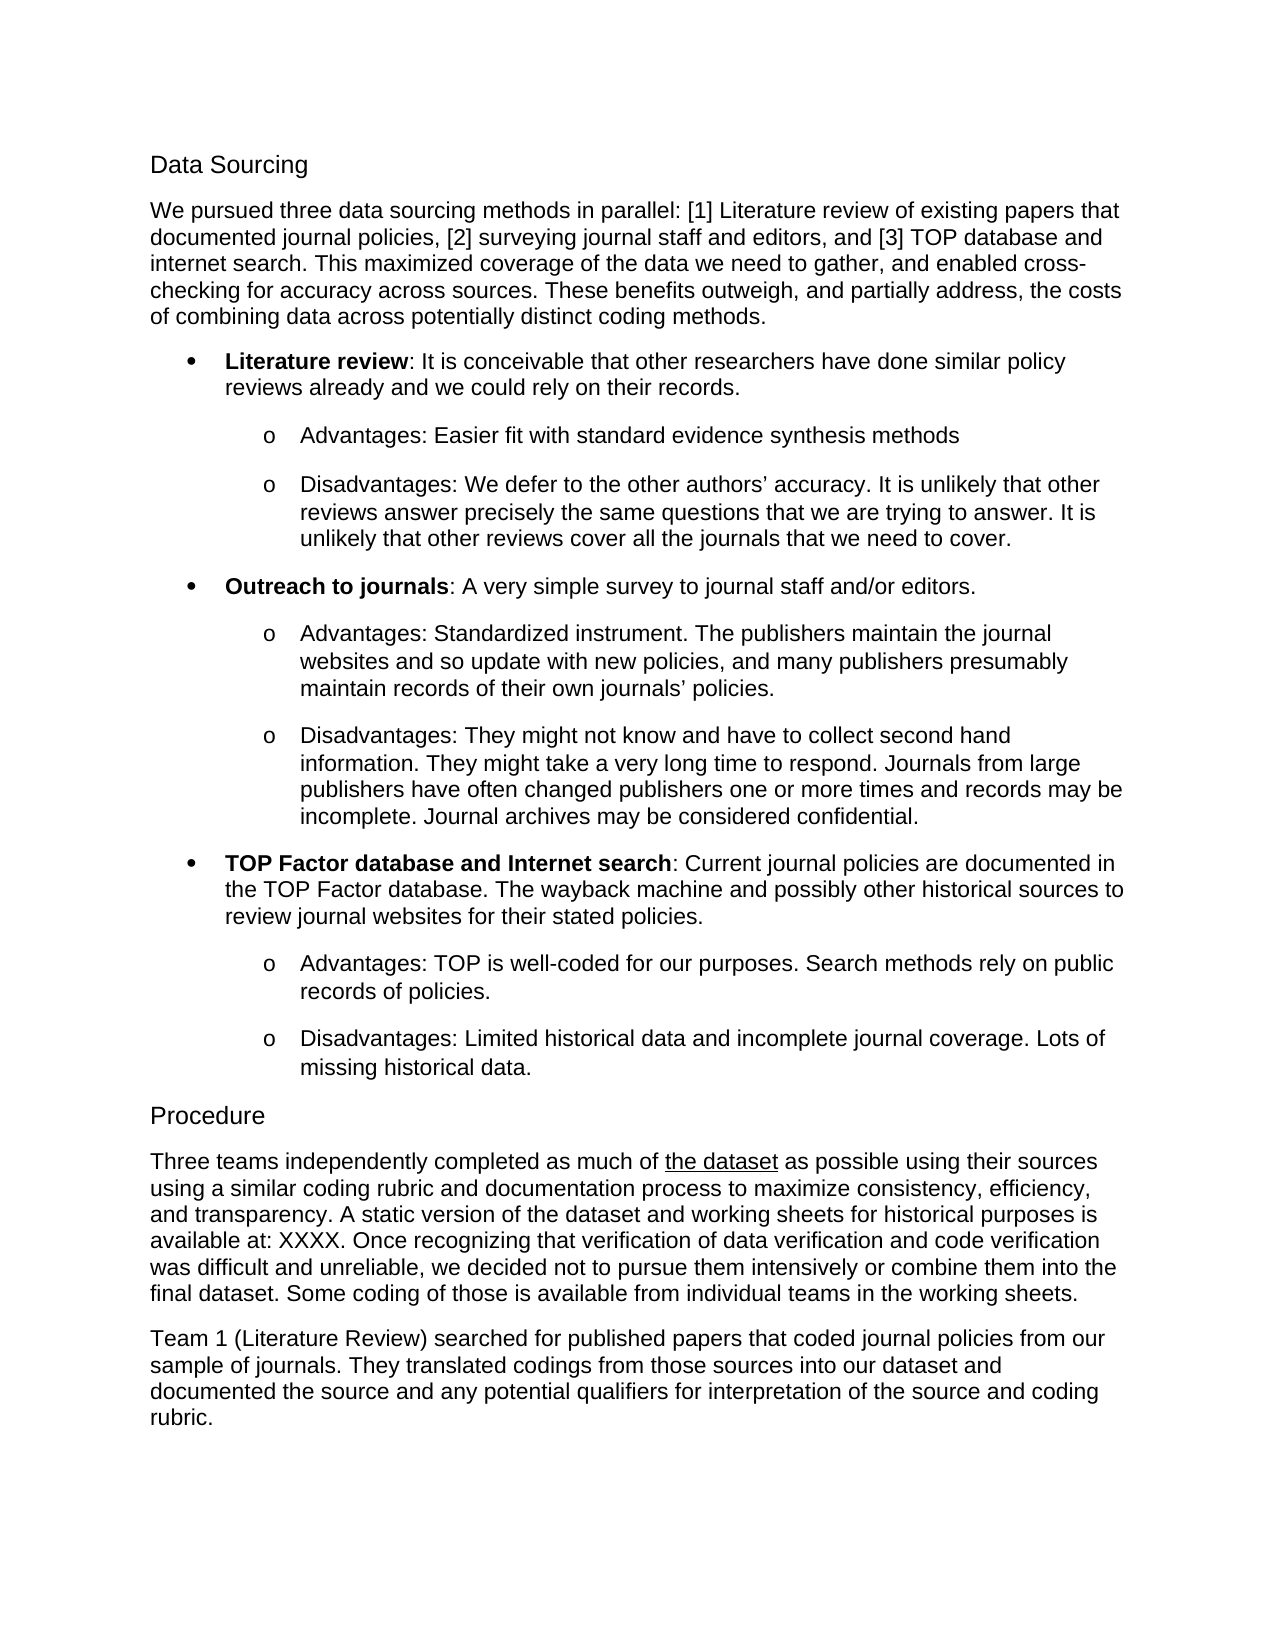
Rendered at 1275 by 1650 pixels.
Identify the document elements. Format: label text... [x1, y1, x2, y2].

text Team 1 (Literature Review) searched for published papers that coded journal policies from our sample of journals. They translated codings from those sources into our dataset and documented the source and any potential qualifiers for interpretation of the source and coding rubric. [150, 1325, 1125, 1431]
text Three teams independently completed as much of the dataset as possible using their sources using a similar coding rubric and documentation process to maximize consistency, efficiency, and transparency. A static version of the dataset and working sheets for historical purposes is available at: XXXX. Once recognizing that verification of data verification and code verification was difficult and unreliable, we decided not to pursue them intensively or combine them into the final dataset. Some coding of those is available from individual teams in the working sheets. [150, 1148, 1125, 1306]
list Disadvantages: We defer to the other authors’ accuracy. It is unlikely that other reviews answer precisely the same questions that we are trying to answer. It is unlikely that other reviews cover all the journals that we need to cover. [262, 471, 1125, 552]
list Disadvantages: They might not know and have to collect second hand information. They might take a very long time to respond. Journals from large publishers have often changed publishers one or more times and records may be incomplete. Journal archives may be considered confidential. [262, 722, 1125, 829]
text We pursued three data sourcing methods in parallel: [1] Literature review of existing papers that documented journal policies, [2] surveying journal staff and editors, and [3] TOP database and internet search. This maximized coverage of the data we need to gather, and enabled cross-checking for accuracy across sources. These benefits outweigh, and partially address, the costs of combining data across potentially distinct coding methods. [150, 197, 1125, 329]
list TOP Factor database and Internet search: Current journal policies are documented in the TOP Factor database. The wayback machine and possibly other historical sources to review journal websites for their stated policies. [187, 850, 1125, 929]
list Disadvantages: Limited historical data and incomplete journal coverage. Lots of missing historical data. [262, 1025, 1125, 1080]
subtitle Procedure [150, 1101, 1125, 1129]
list Advantages: Easier fit with standard evidence synthesis methods [262, 422, 1125, 450]
list Advantages: TOP is well-coded for our purposes. Search methods rely on public records of policies. [262, 950, 1125, 1004]
list Outreach to journals: A very simple survey to journal staff and/or editors. [187, 573, 1125, 599]
subtitle Data Sourcing [150, 150, 1125, 179]
list Literature review: It is conceivable that other researchers have done similar policy reviews already and we could rely on their records. [187, 348, 1125, 401]
list Advantages: Standardized instrument. The publishers maintain the journal websites and so update with new policies, and many publishers presumably maintain records of their own journals’ policies. [262, 620, 1125, 701]
